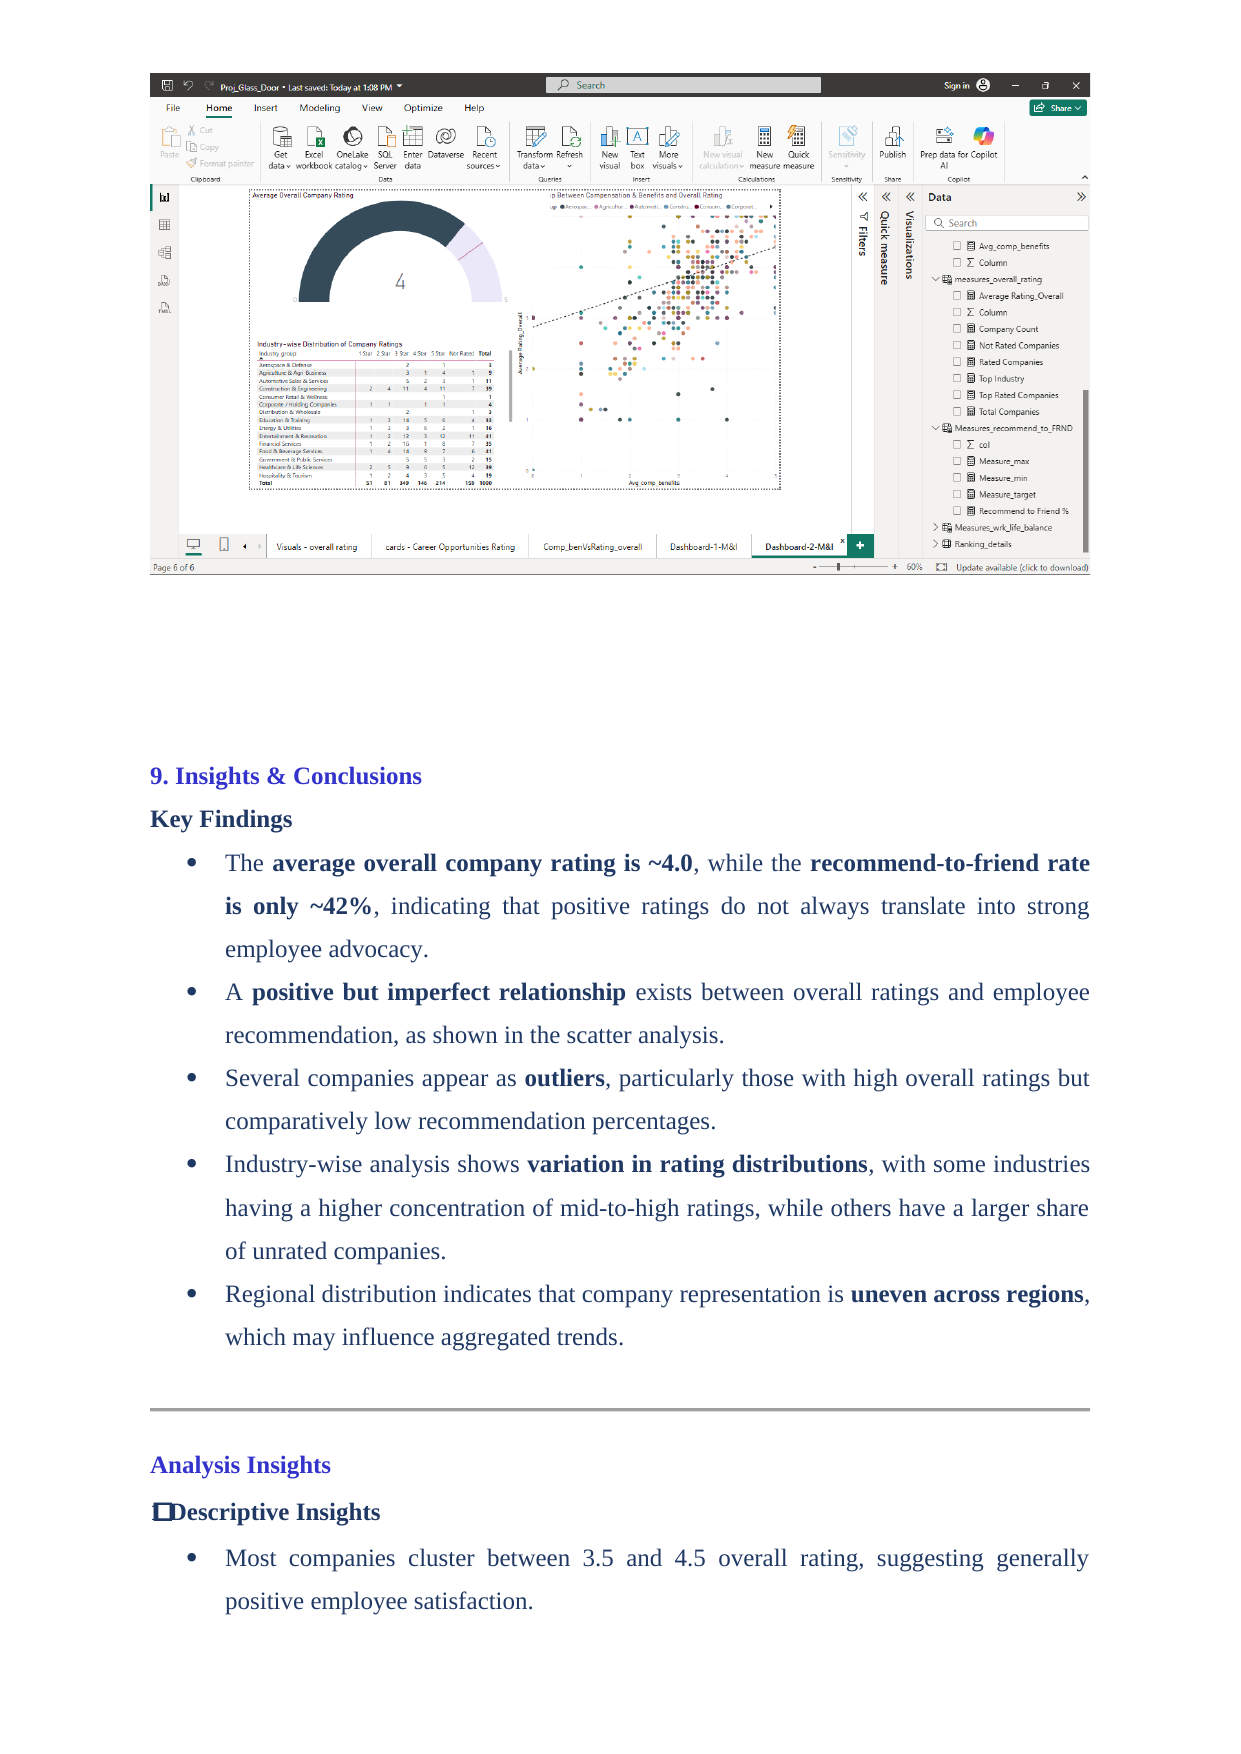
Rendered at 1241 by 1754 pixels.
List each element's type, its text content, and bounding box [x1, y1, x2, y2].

picture [150, 73, 1091, 575]
text 1️⃣ Descriptive Insights [150, 1493, 1090, 1527]
list Regional distribution indicates that company representation is uneven across regions, which may influence aggregated trends. [187, 1279, 1090, 1351]
text 9. Insights & Conclusions [150, 761, 1090, 790]
text Key Findings [150, 804, 1090, 833]
list The average overall company rating is ~4.0, while the recommend-to-friend rate is only ~42%, indicating that positive ratings do not always translate into strong employee advocacy. [187, 848, 1090, 963]
list Most companies cluster between 3.5 and 4.5 overall rating, suggesting generally positive employee satisfaction. [187, 1543, 1090, 1615]
text Analysis Insights [150, 1450, 1090, 1479]
list A positive but imperfect relationship exists between overall ratings and employee recommendation, as shown in the scatter analysis. [187, 977, 1090, 1049]
list Several companies appear as outliers, particularly those with high overall ratings but comparatively low recommendation percentages. [187, 1063, 1090, 1135]
list Industry-wise analysis shows variation in rating distributions, with some industries having a higher concentration of mid-to-high ratings, while others have a larger share of unrated companies. [187, 1149, 1090, 1264]
